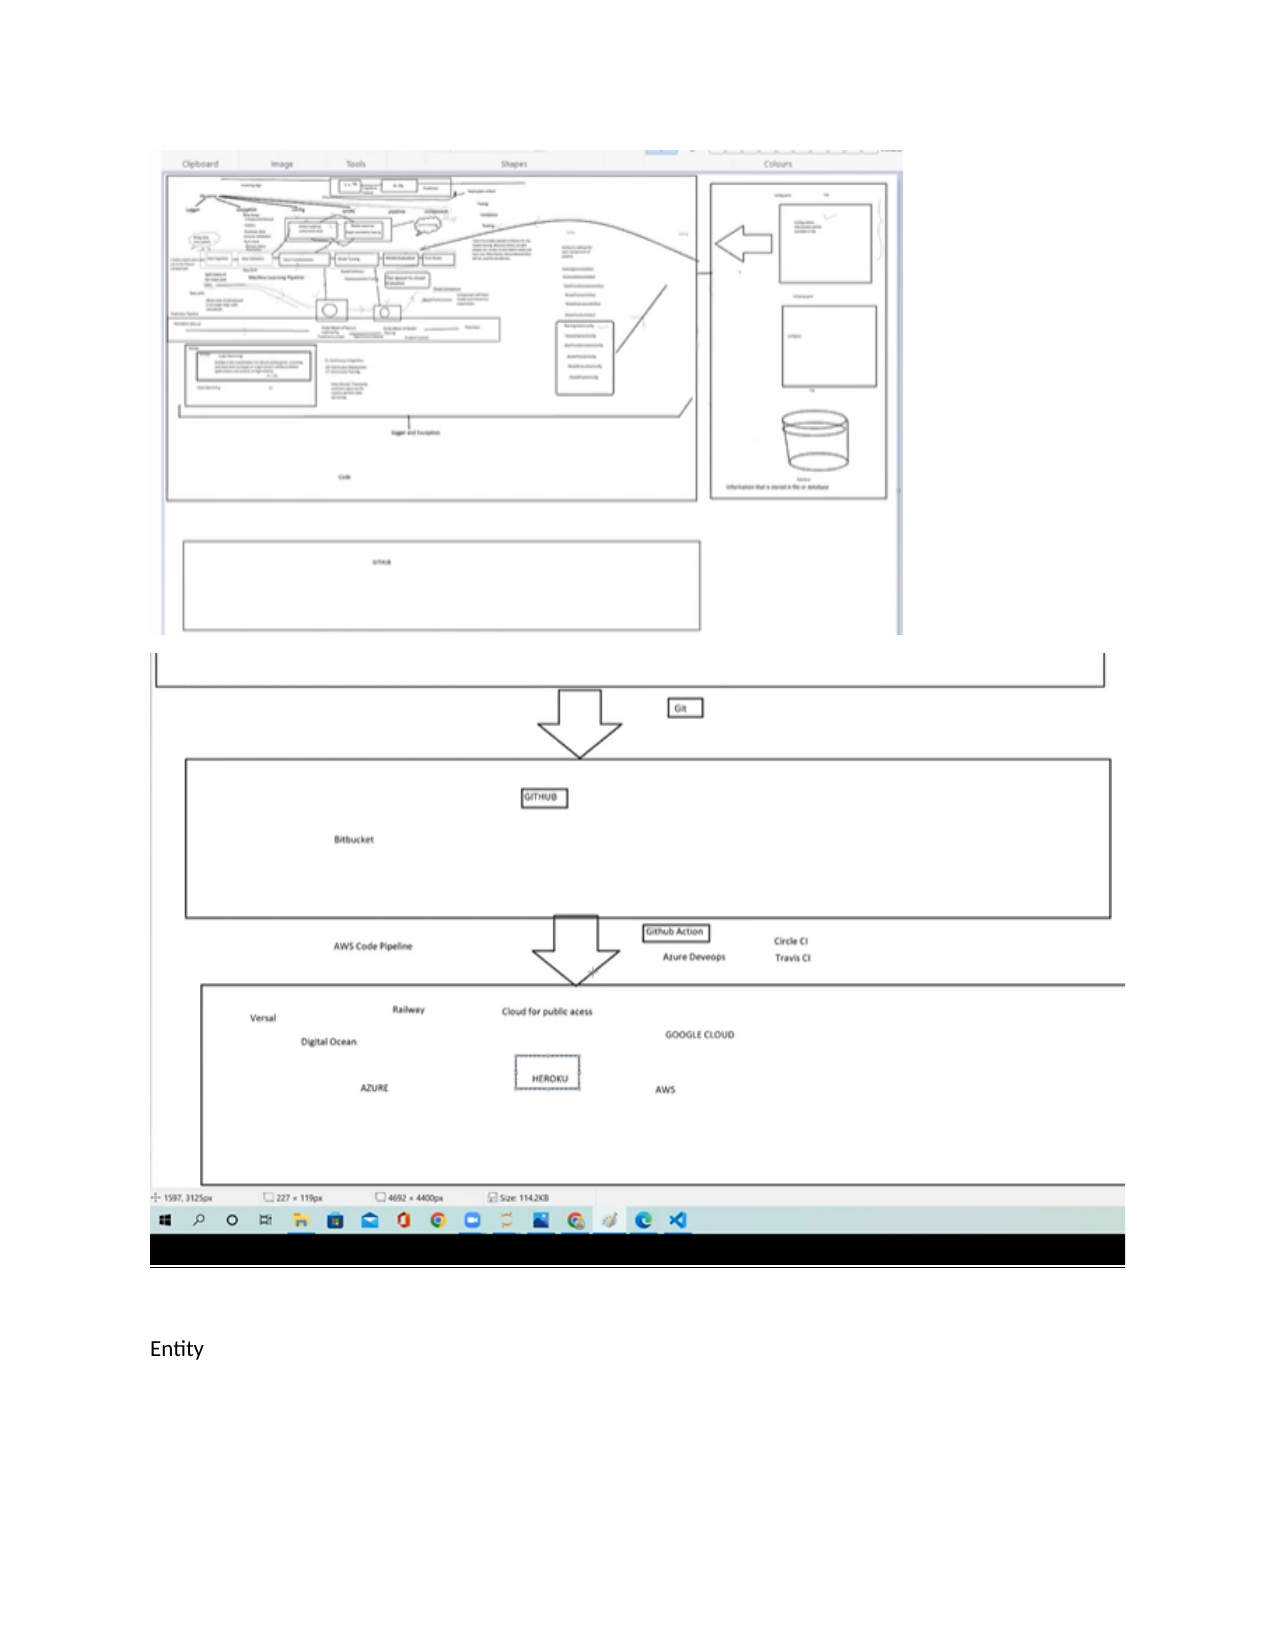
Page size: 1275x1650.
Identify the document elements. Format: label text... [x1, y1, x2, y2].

picture [150, 150, 904, 635]
text Entity [150, 1334, 1125, 1362]
picture [150, 653, 1125, 1265]
